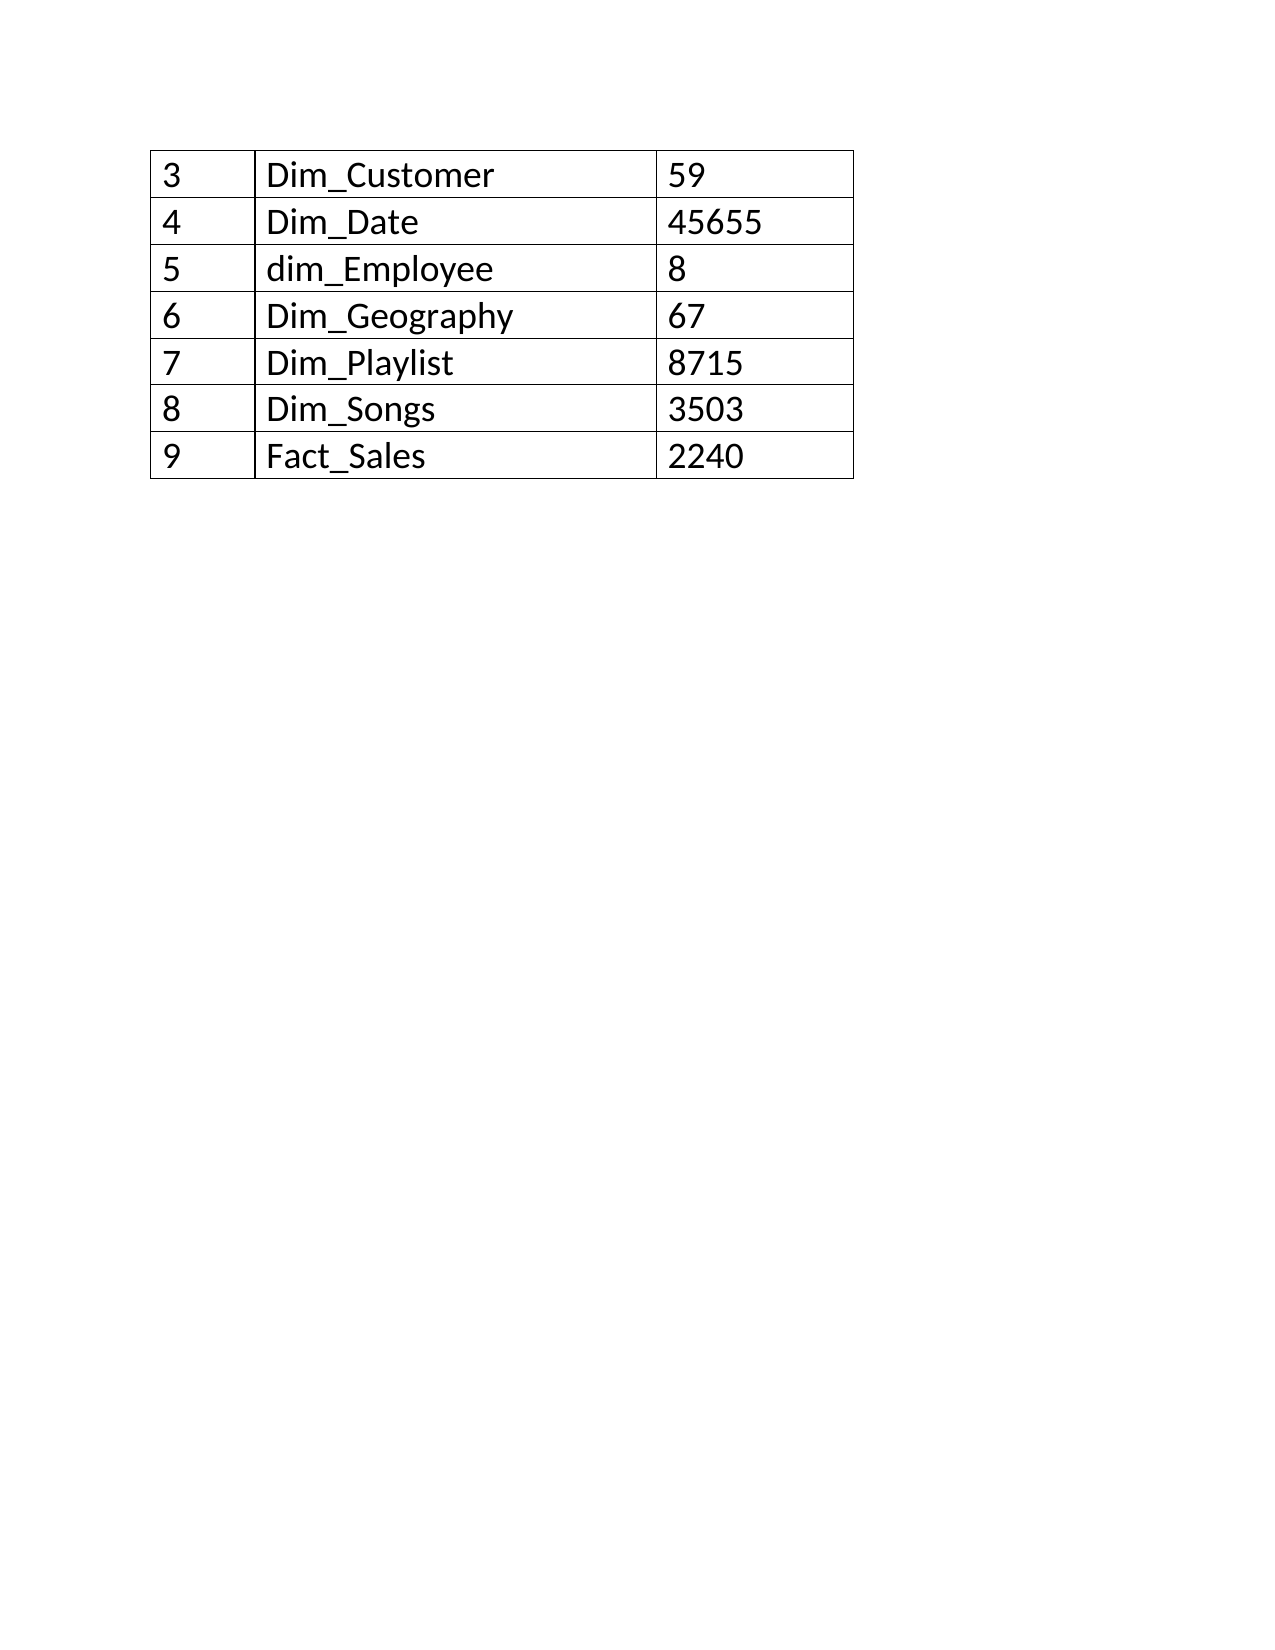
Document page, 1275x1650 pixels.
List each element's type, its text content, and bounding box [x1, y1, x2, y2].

table_cell 3 [151, 151, 254, 197]
table_cell 45655 [657, 198, 853, 244]
table_cell 4 [151, 198, 254, 244]
table_cell Fact_Sales [256, 432, 656, 478]
table_cell 8 [151, 385, 254, 431]
table_cell Dim_Date [256, 198, 656, 244]
table_cell 2240 [657, 432, 853, 478]
table_cell 8715 [657, 339, 853, 384]
table_cell 7 [151, 339, 254, 384]
table_cell 6 [151, 292, 254, 337]
table_cell 8 [657, 245, 853, 291]
table_cell Dim_Geography [256, 292, 656, 337]
table_cell 3503 [657, 385, 853, 431]
table_cell Dim_Songs [256, 385, 656, 431]
table_cell Dim_Playlist [256, 339, 656, 384]
table_cell 5 [151, 245, 254, 291]
table_cell 59 [657, 151, 853, 197]
table_cell Dim_Customer [256, 151, 656, 197]
table_cell 9 [151, 432, 254, 478]
table_cell dim_Employee [256, 245, 656, 291]
table_cell 67 [657, 292, 853, 337]
